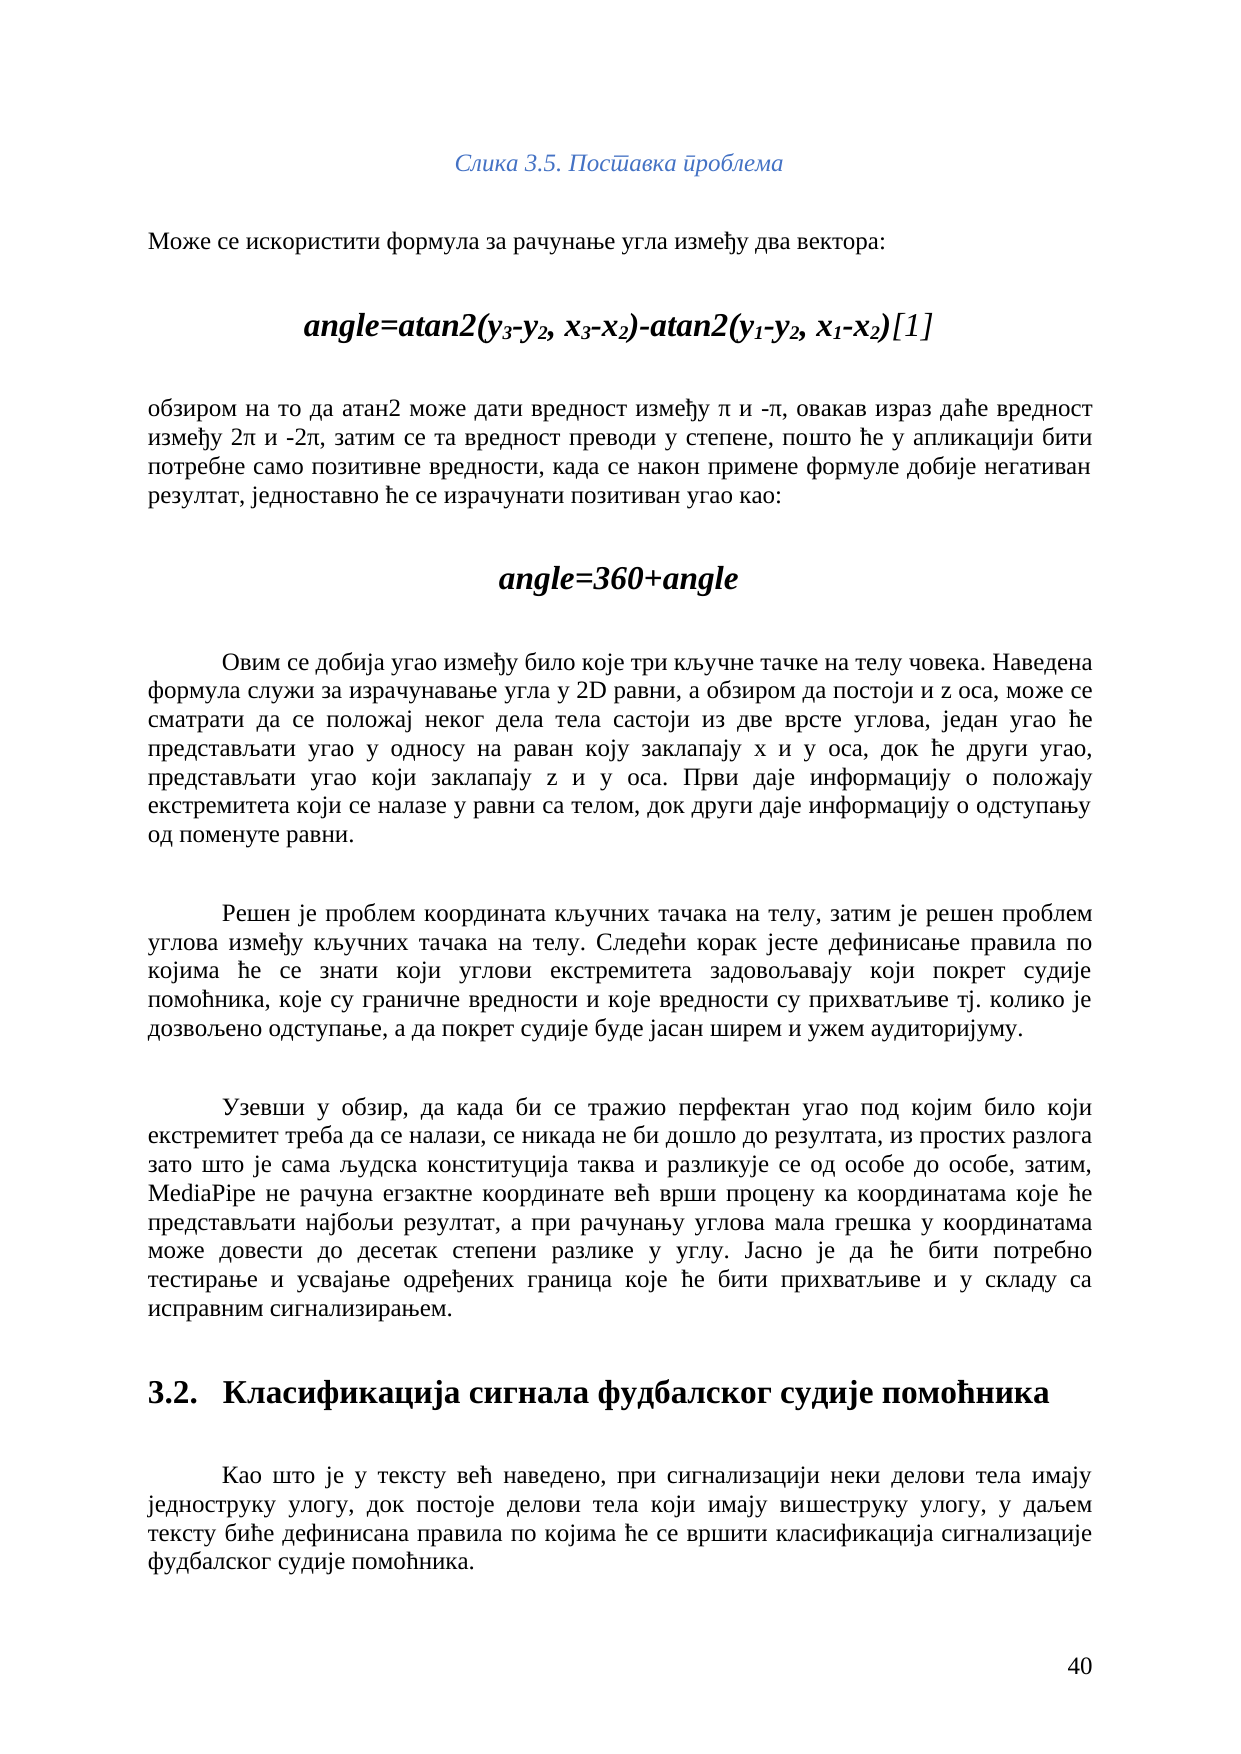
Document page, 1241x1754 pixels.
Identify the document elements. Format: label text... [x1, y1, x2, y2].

text Овим се добија угао између било које три кључне тачке на телу човека. Наведена формула служи за израчунавање угла у 2D равни, а обзиром да постоји и z оса, може се сматрати да се положај неког дела тела састоји из две врсте углова, један угао ће представљати угао у односу на раван коју заклапају x и y оса, док ће други угао, представљати угао који заклапају z и y оса. Први даје информацију о положају екстремитета који се налазе у равни са телом, док други даје информацију о одступању од поменуте равни. [148, 647, 1092, 848]
text angle=360+angle [148, 558, 1092, 597]
text Узевши у обзир, да када би се тражио перфектан угао под којим било који екстремитет треба да се налази, се никада не би дошло до резултата, из простих разлога зато што је сама људска конституција таква и разликује се од особе до особе, затим, MediaPipe не рачуна егзактне координате већ врши процену ка координатама које ће представљати најбољи резултат, а при рачунању углова мала грешка у координатама може довести до десетак степени разлике у углу. Јасно је да ће бити потребно тестирање и усвајање одређених граница које ће бити прихватљиве и у складу са исправним сигнализирањем. [148, 1092, 1092, 1322]
text angle=atan2(y3-y2, x3-x2)-atan2(y1-y2, x1-x2)[1] [148, 305, 1092, 343]
text обзиром на то да атан2 може дати вредност између π и -π, овакав израз даће вредност између 2π и -2π, затим се та вредност преводи у степене, пошто ће у апликацији бити потребне само позитивне вредности, када се након примене формуле добије негативан резултат, једноставно ће се израчунати позитиван угао као: [148, 393, 1092, 508]
subtitle Класификација сигнала фудбалског судије помоћника [148, 1372, 1092, 1410]
text Решен је проблем координата кључних тачака на телу, затим је решен проблем углова између кључних тачака на телу. Следећи корак јесте дефинисање правила по којима ће се знати који углови екстремитета задовољавају који покрет судије помоћника, које су граничне вредности и које вредности су прихватљиве тј. колико је дозвољено одступање, а да покрет судије буде јасан ширем и ужем аудиторијуму. [148, 898, 1092, 1042]
text Може се искористити формула за рачунање угла између два вектора: [148, 226, 1092, 255]
text Као што је у тексту већ наведено, при сигнализацији неки делови тела имају једноструку улогу, док постоје делови тела који имају вишеструку улогу, у даљем тексту биће дефинисана правила по којима ће се вршити класификација сигнализације фудбалског судије помоћника. [148, 1460, 1092, 1575]
text Слика 3.5. Поставка проблема [148, 148, 1092, 176]
